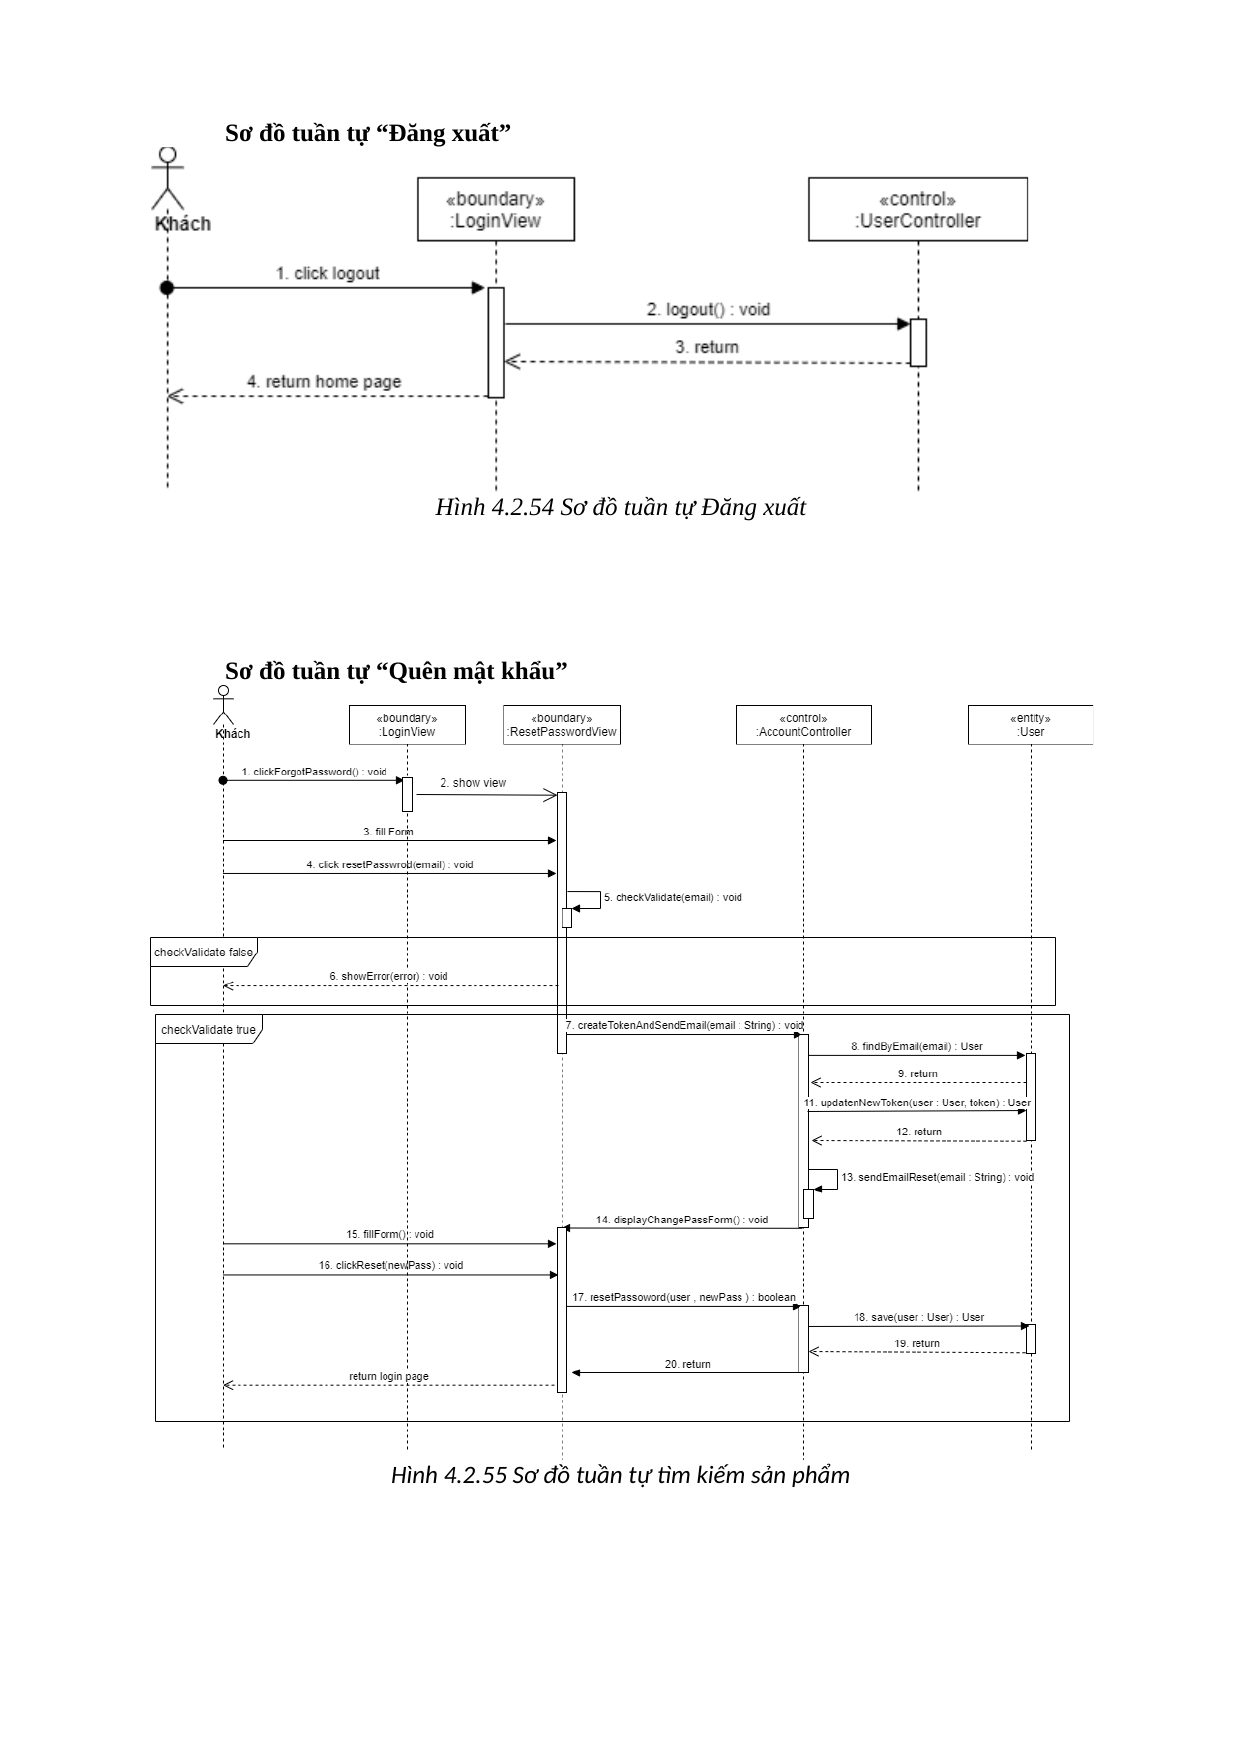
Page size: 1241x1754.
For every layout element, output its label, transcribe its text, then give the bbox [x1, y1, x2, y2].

subtitle Sơ đồ tuần tự “Đăng xuất” [150, 118, 1094, 147]
subtitle Sơ đồ tuần tự “Quên mật khẩu” [150, 656, 1094, 685]
picture [150, 685, 1094, 1460]
picture [150, 147, 1029, 493]
